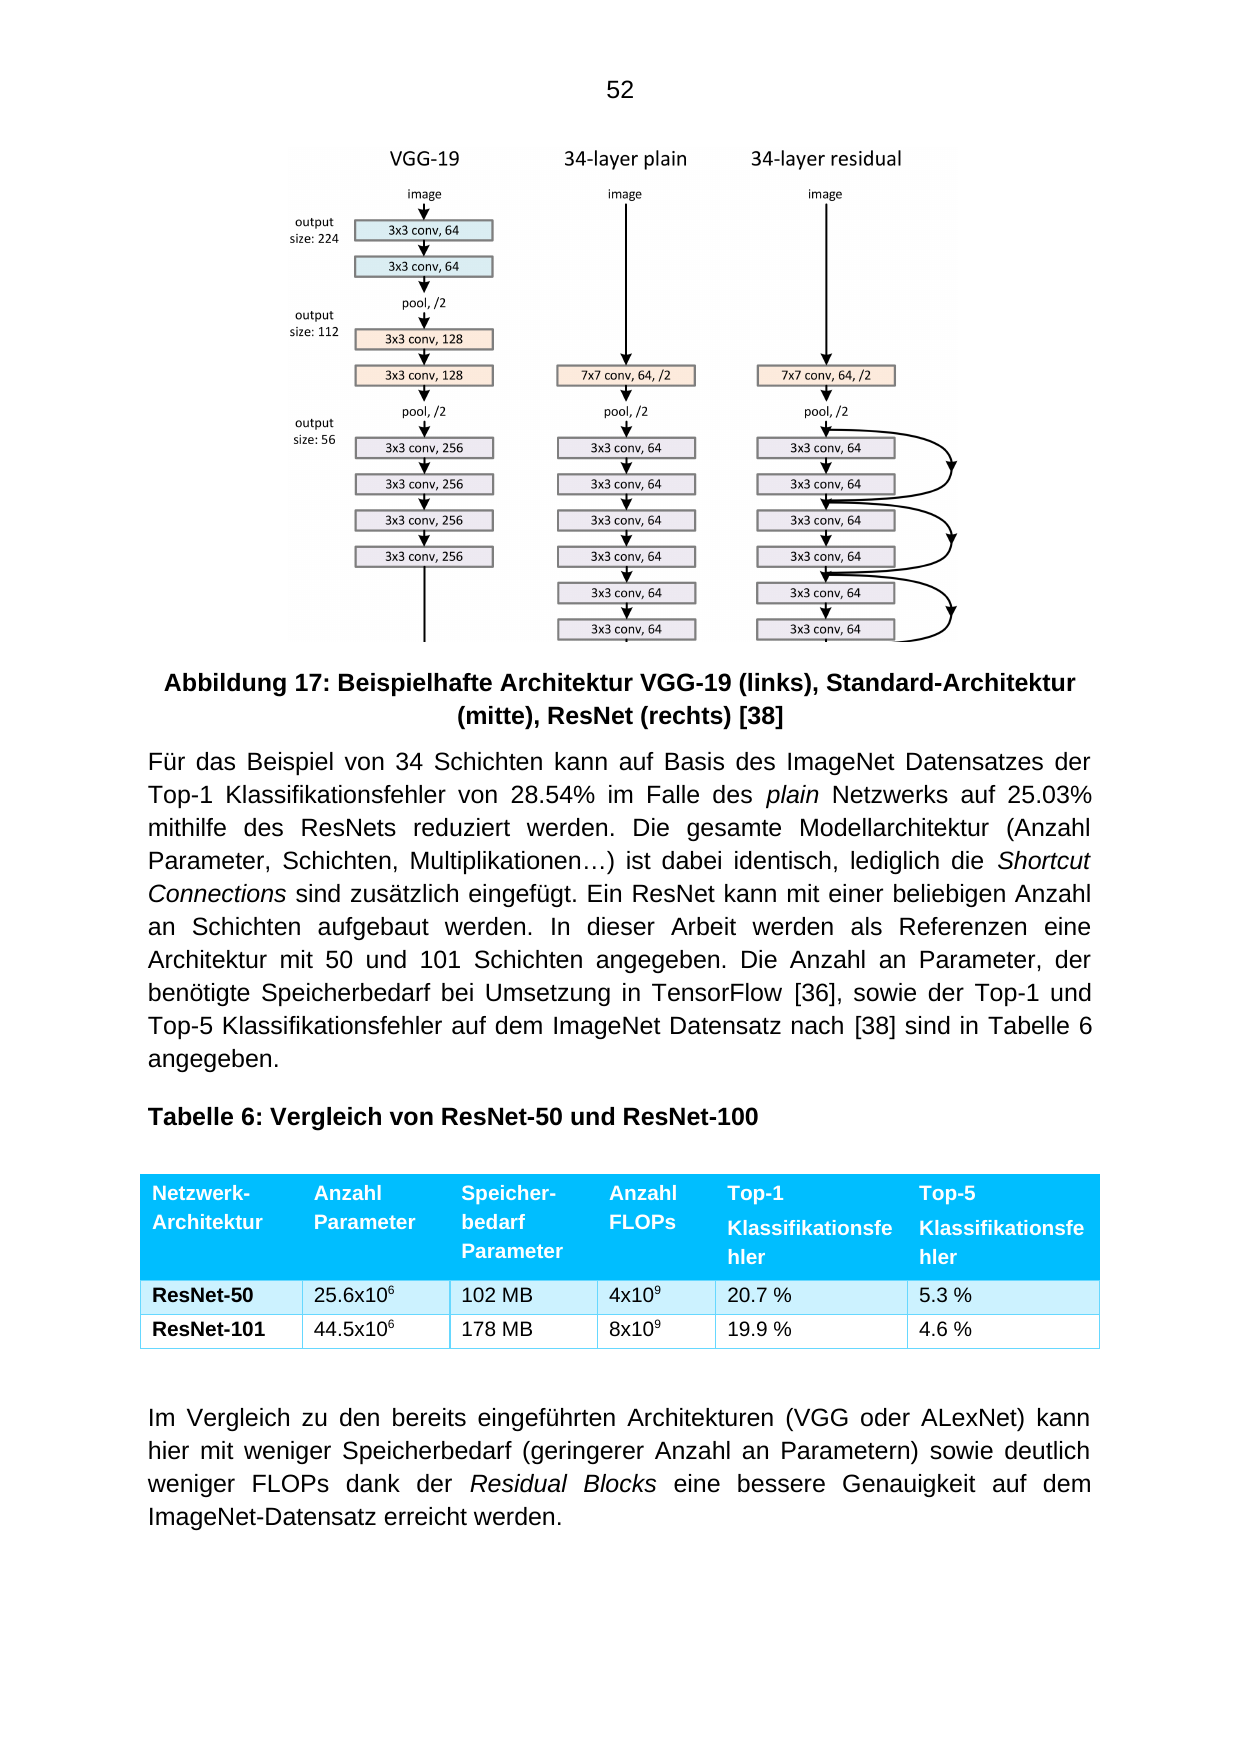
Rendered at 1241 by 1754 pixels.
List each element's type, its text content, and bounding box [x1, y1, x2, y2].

table_cell 178 MB [451, 1315, 597, 1348]
table_cell 19.9 % [716, 1315, 907, 1348]
table_cell 44.5x106 [303, 1315, 449, 1348]
table_header Anzahl FLOPs [598, 1175, 715, 1280]
picture [288, 147, 958, 642]
text Im Vergleich zu den bereits eingeführten Architekturen (VGG oder ALexNet) kann hier mit weniger Speicherbedarf (geringerer Anzahl an Parametern) sowie deutlich weniger FLOPs dank der Residual Blocks eine bessere Genauigkeit auf dem ImageNet-Datensatz erreicht werden. [148, 1403, 1092, 1531]
table_cell ResNet-50 [141, 1281, 302, 1314]
table_cell ResNet-101 [141, 1315, 302, 1348]
table_cell 25.6x106 [303, 1281, 449, 1314]
table_cell 102 MB [451, 1281, 597, 1314]
table_header Netzwerk-Architektur [141, 1175, 302, 1280]
table_header Speicher-bedarf Parameter [451, 1175, 597, 1280]
table_cell 4.6 % [908, 1315, 1099, 1348]
text Tabelle 6: Vergleich von ResNet-50 und ResNet-100 [148, 1102, 1092, 1131]
table_cell 20.7 % [716, 1281, 907, 1314]
text Für das Beispiel von 34 Schichten kann auf Basis des ImageNet Datensatzes der Top-1 Klassifikationsfehler von 28.54% im Falle des plain Netzwerks auf 25.03% mithilfe des ResNets reduziert werden. Die gesamte Modellarchitektur (Anzahl Parameter, Schichten, Multiplikationen…) ist dabei identisch, lediglich die Shortcut Connections sind zusätzlich eingefügt. Ein ResNet kann mit einer beliebigen Anzahl an Schichten aufgebaut werden. In dieser Arbeit werden als Referenzen eine Architektur mit 50 und 101 Schichten angegeben. Die Anzahl an Parameter, der benötigte Speicherbedarf bei Umsetzung in TensorFlow , sowie der Top-1 und Top-5 Klassifikationsfehler auf dem ImageNet Datensatz nach sind in Tabelle 6 angegeben. [148, 747, 1092, 1073]
table_cell 5.3 % [908, 1281, 1099, 1314]
table_cell 4x109 [598, 1281, 715, 1314]
table_header Anzahl Parameter [303, 1175, 449, 1280]
table_header Top-1 Klassifikationsfehler [716, 1175, 907, 1280]
table_header Top-5 Klassifikationsfehler [908, 1175, 1099, 1280]
text Abbildung 17: Beispielhafte Architektur VGG-19 (links), Standard-Architektur (mitte), ResNet (rechts) [148, 668, 1092, 730]
table_cell 8x109 [598, 1315, 715, 1348]
